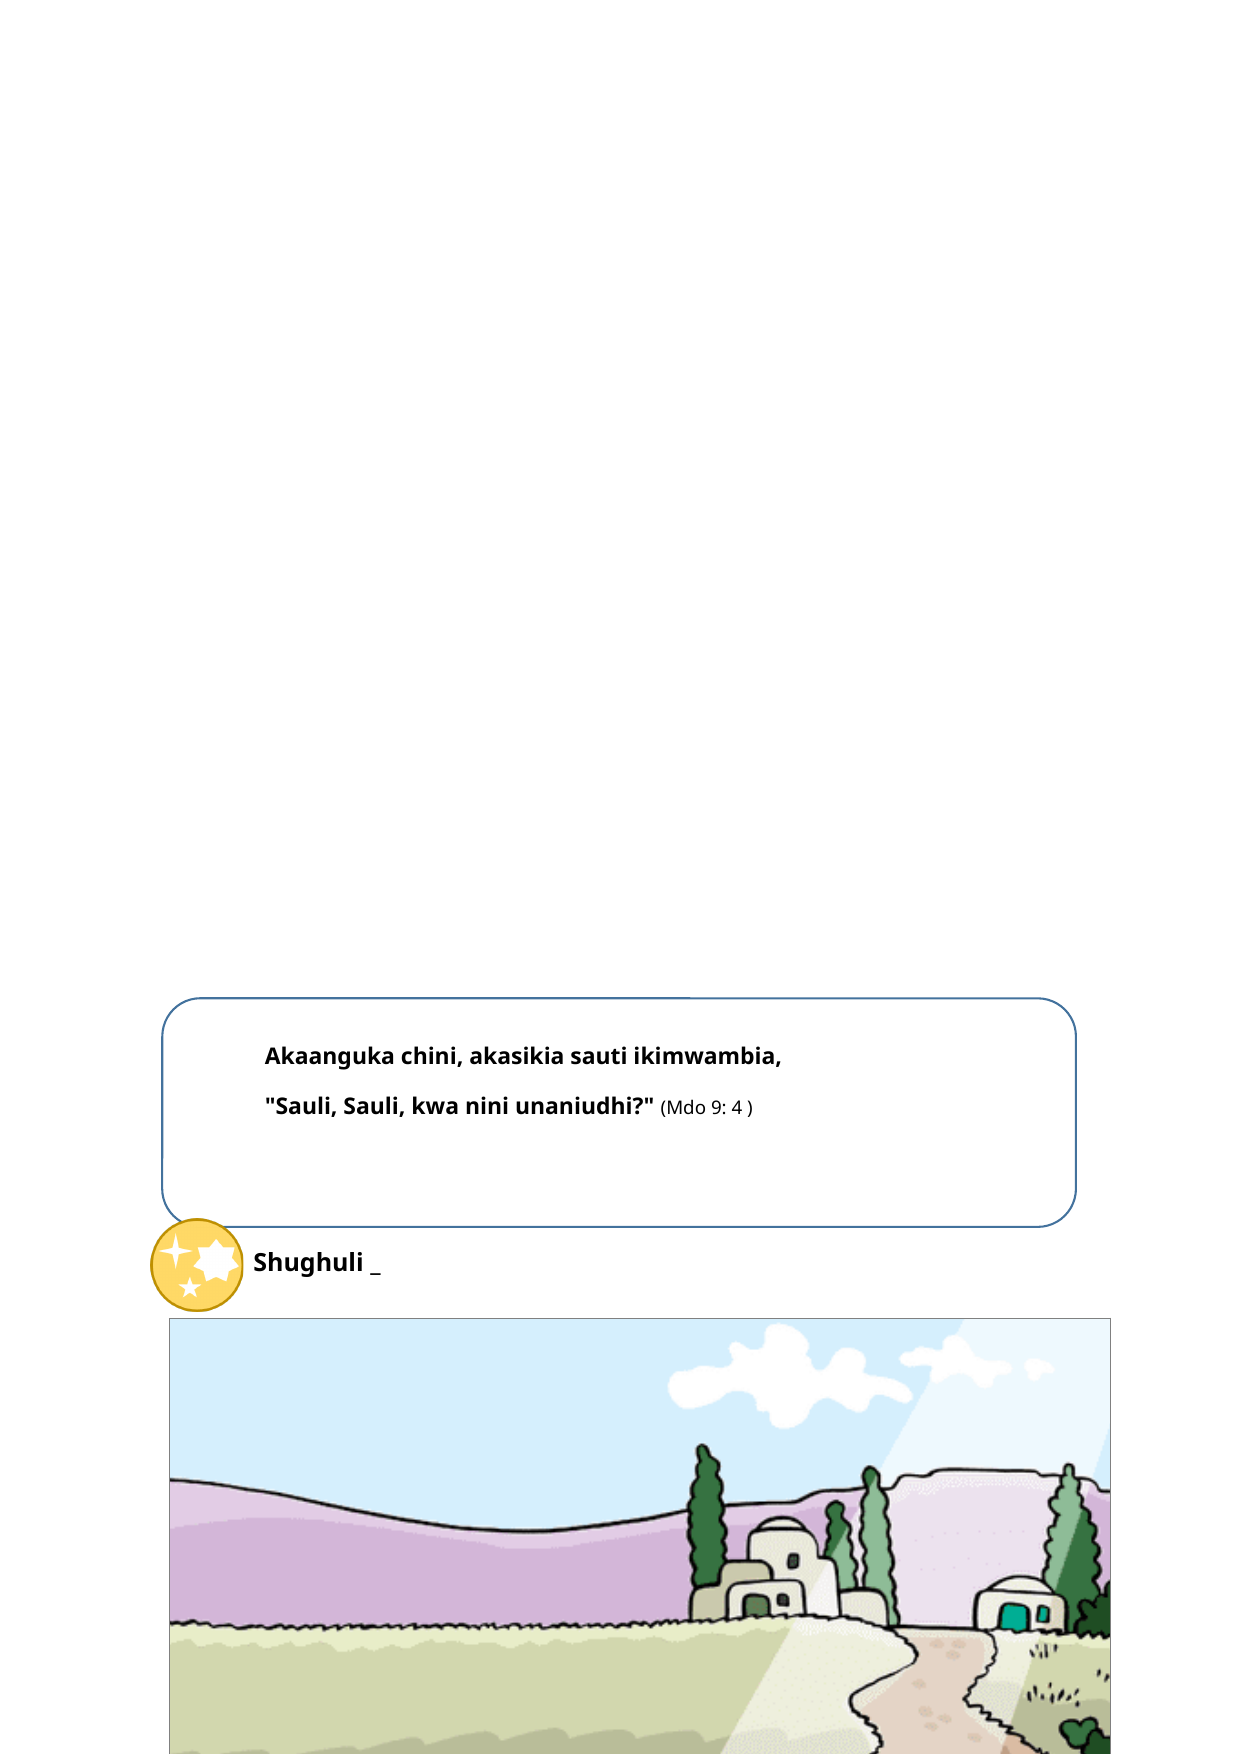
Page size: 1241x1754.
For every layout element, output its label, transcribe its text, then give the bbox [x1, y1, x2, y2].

picture [150, 1218, 244, 1312]
picture [170, 1319, 1110, 1754]
text Shughuli _ [244, 1244, 1090, 1278]
text "Sauli, Sauli, kwa nini unaniudhi?" (Mdo 9: 4 ) [150, 1090, 1090, 1121]
text Akaanguka chini, akasikia sauti ikimwambia, [150, 1040, 1090, 1071]
